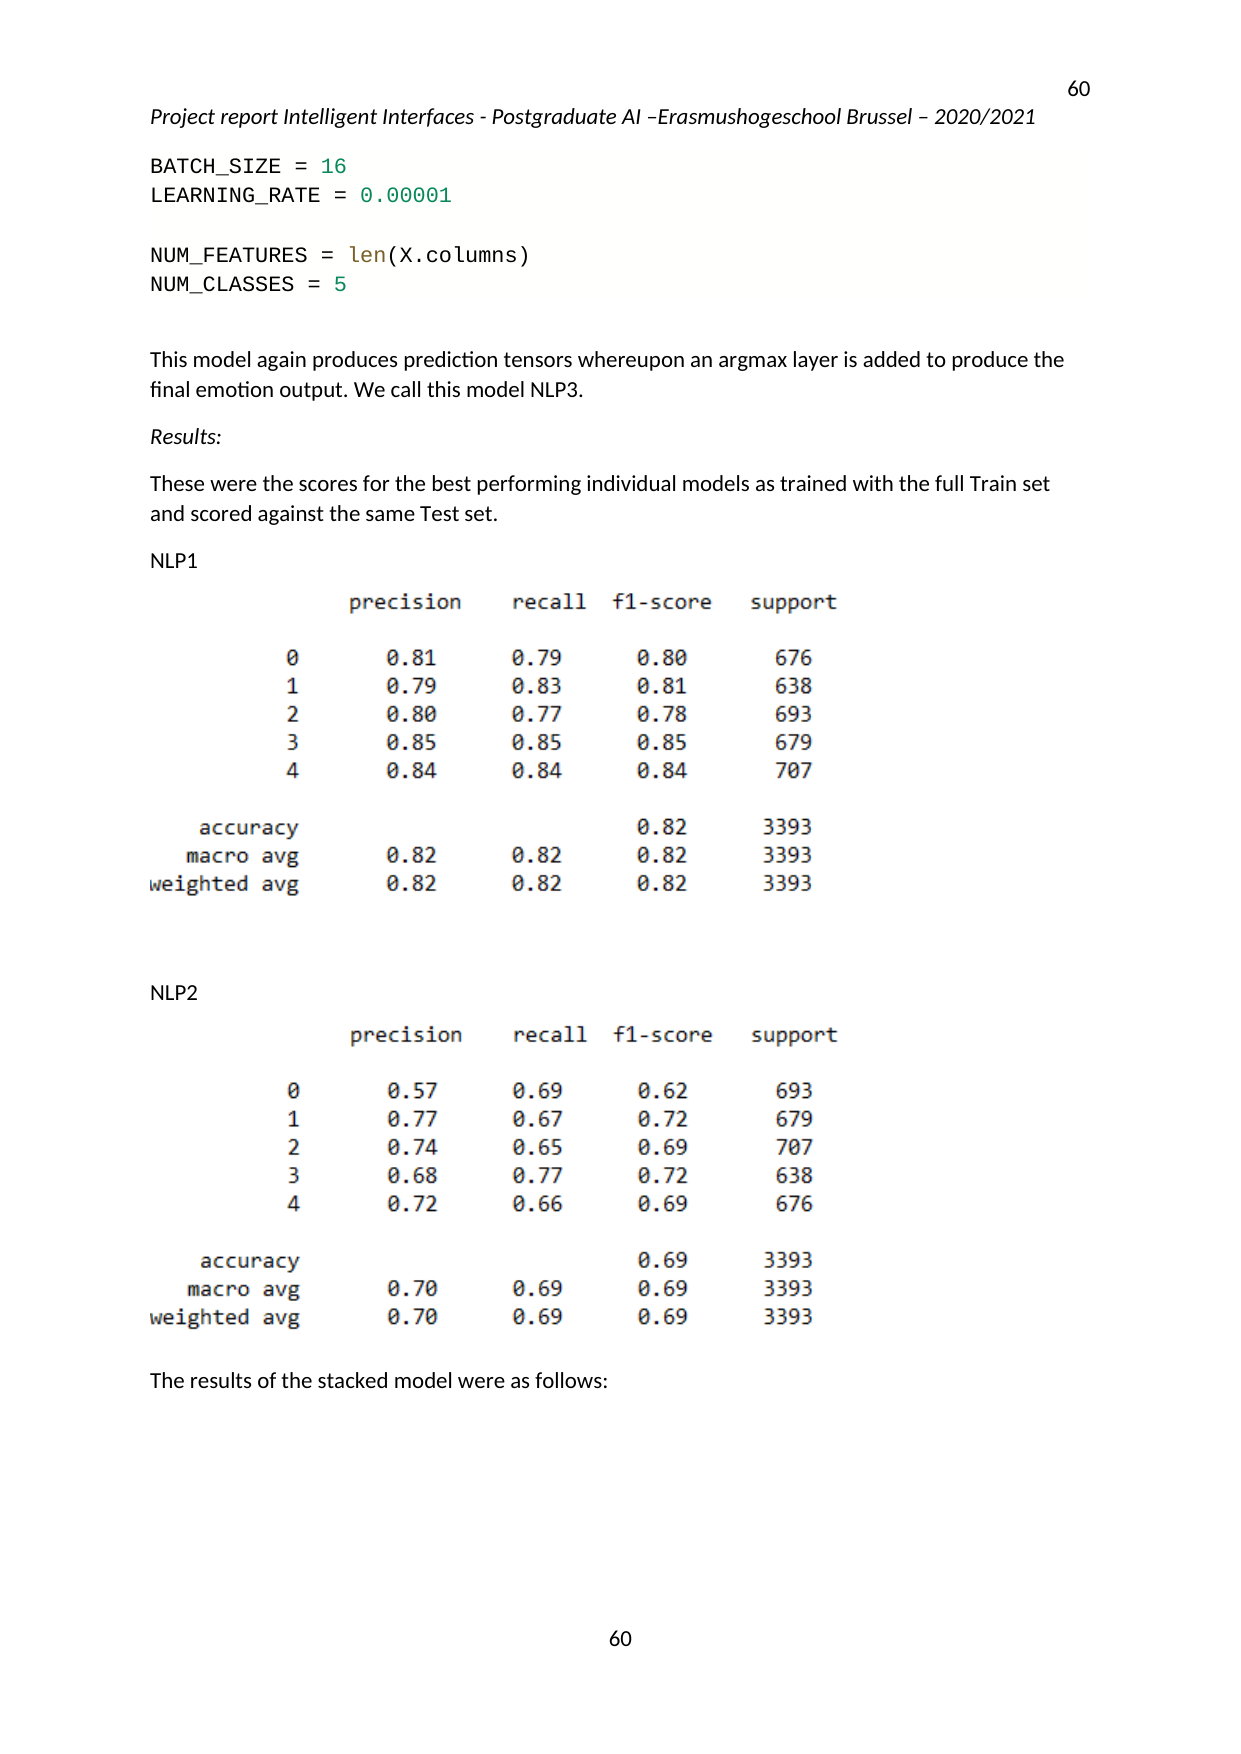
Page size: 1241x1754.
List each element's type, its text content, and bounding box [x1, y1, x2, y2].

text These were the scores for the best performing individual models as trained with the full Train set and scored against the same Test set. [150, 469, 1090, 527]
text Results: [150, 422, 1090, 450]
text NLP2 [150, 978, 1090, 1006]
text NUM_CLASSES = 5 [150, 269, 1090, 298]
text This model again produces prediction tensors whereupon an argmax layer is added to produce the final emotion output. We call this model NLP3. [150, 345, 1090, 403]
picture [150, 593, 858, 913]
text LEARNING_RATE = 0.00001 [150, 180, 1090, 209]
text BATCH_SIZE = 16 [150, 150, 1090, 180]
picture [150, 1025, 854, 1348]
text NUM_FEATURES = len(X.columns) [150, 239, 1090, 269]
text NLP1 [150, 546, 1090, 574]
text The results of the stacked model were as follows: [150, 1366, 1090, 1394]
